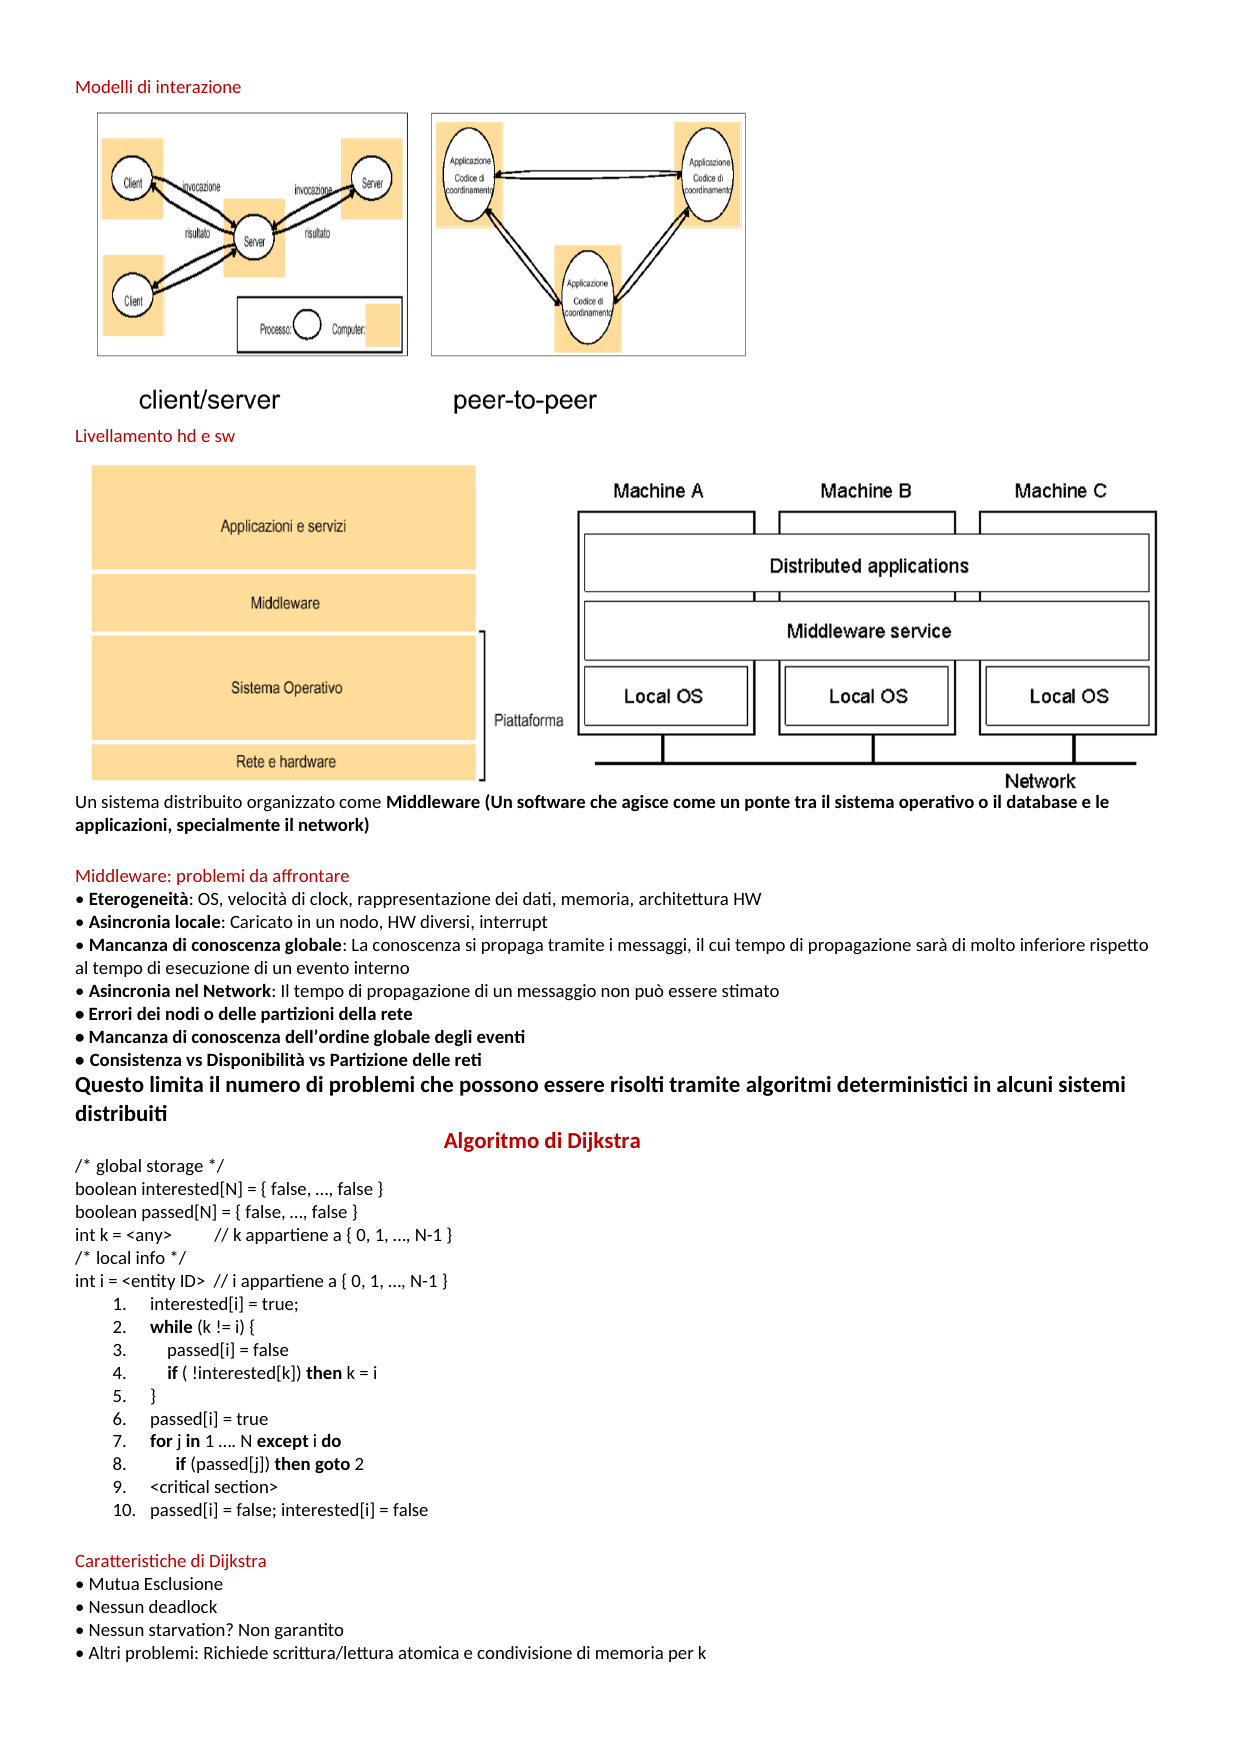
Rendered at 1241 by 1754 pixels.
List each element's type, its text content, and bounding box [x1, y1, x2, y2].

list passed[i] = true [112, 1407, 1165, 1430]
text boolean passed[N] = { false, …, false } [75, 1201, 1165, 1223]
text • Nessun deadlock [75, 1595, 1165, 1618]
text Middleware: problemi da affrontare [75, 864, 1165, 887]
list for j in 1 …. N except i do [112, 1430, 1165, 1453]
list while (k != i) { [112, 1315, 1165, 1338]
list } [112, 1384, 1165, 1407]
text • Eterogeneità: OS, velocità di clock, rappresentazione dei dati, memoria, architettura HW [75, 887, 1165, 910]
text int k = <any> // k appartiene a { 0, 1, …, N-1 } [75, 1223, 1165, 1246]
text • Mancanza di conoscenza globale: La conoscenza si propaga tramite i messaggi, il cui tempo di propagazione sarà di molto inferiore rispetto al tempo di esecuzione di un evento interno [75, 933, 1165, 979]
list passed[i] = false; interested[i] = false [112, 1498, 1165, 1521]
text Caratteristiche di Dijkstra [75, 1549, 1165, 1572]
list if (passed[j]) then goto 2 [112, 1453, 1165, 1476]
text Modelli di interazione [75, 75, 1165, 98]
text boolean interested[N] = { false, …, false } [75, 1178, 1165, 1201]
picture [75, 97, 757, 424]
text Questo limita il numero di problemi che possono essere risolti tramite algoritmi deterministici in alcuni sistemi distribuiti [75, 1071, 1165, 1127]
text /* local info */ [75, 1246, 1165, 1269]
text int i = <entity ID> // i appartiene a { 0, 1, …, N-1 } [75, 1269, 1165, 1292]
text /* global storage */ [75, 1155, 1165, 1178]
list passed[i] = false [112, 1338, 1165, 1361]
text • Nessun starvation? Non garantito [75, 1618, 1165, 1641]
text Livellamento hd e sw [75, 424, 1165, 447]
list interested[i] = true; [112, 1292, 1165, 1315]
text Un sistema distribuito organizzato come Middleware (Un software che agisce come un ponte tra il sistema operativo o il database e le applicazioni, specialmente il network) [75, 791, 1165, 836]
list <critical section> [112, 1476, 1165, 1498]
text • Asincronia nel Network: Il tempo di propagazione di un messaggio non può essere stimato [75, 979, 1165, 1002]
text • Altri problemi: Richiede scrittura/lettura atomica e condivisione di memoria per k [75, 1641, 1165, 1664]
text • Errori dei nodi o delle partizioni della rete [75, 1002, 1165, 1025]
picture [75, 446, 1163, 791]
text • Consistenza vs Disponibilità vs Partizione delle reti [75, 1048, 1165, 1071]
text Algoritmo di Dijkstra [370, 1127, 1165, 1155]
text • Mancanza di conoscenza dell’ordine globale degli eventi [75, 1025, 1165, 1048]
text • Mutua Esclusione [75, 1572, 1165, 1595]
text • Asincronia locale: Caricato in un nodo, HW diversi, interrupt [75, 910, 1165, 933]
list if ( !interested[k]) then k = i [112, 1361, 1165, 1384]
